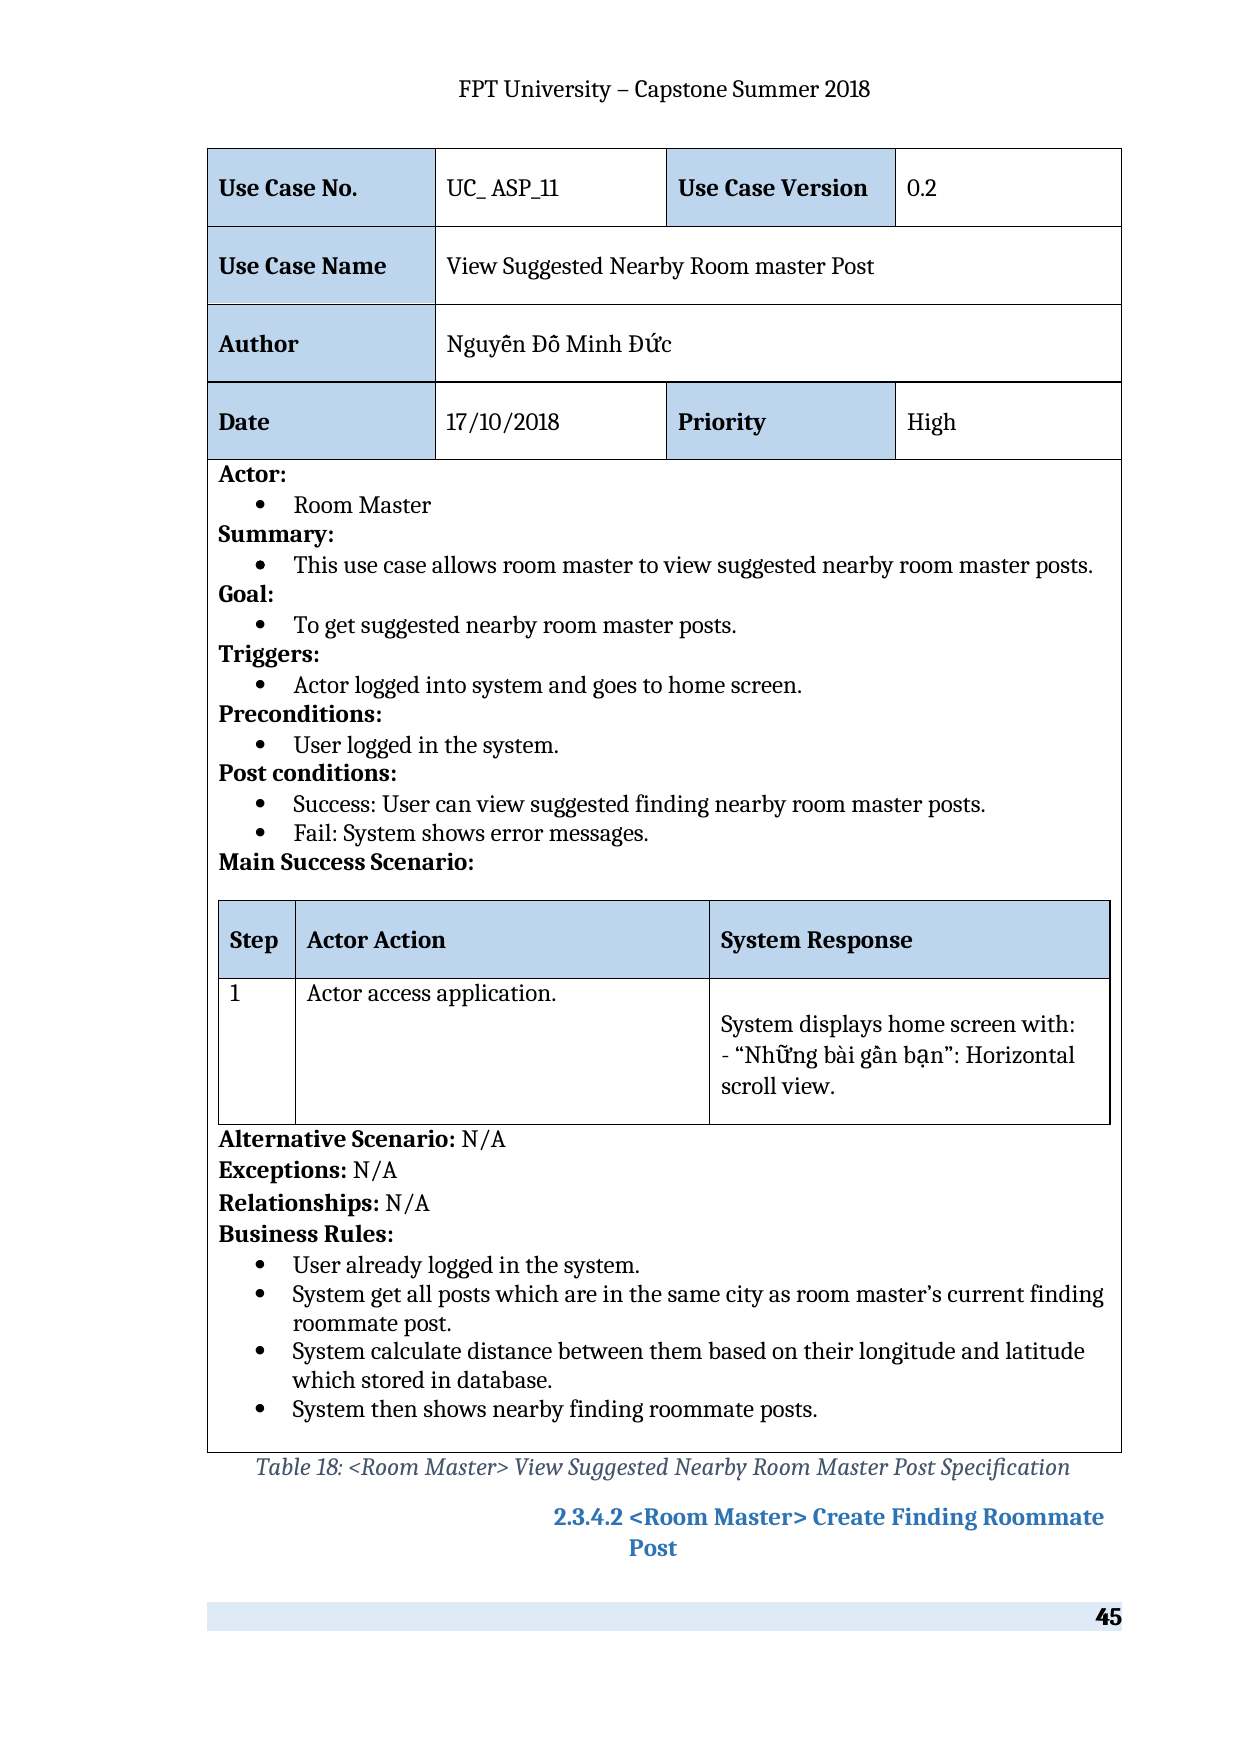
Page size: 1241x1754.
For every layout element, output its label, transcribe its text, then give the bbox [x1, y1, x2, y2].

subtitle <Room Master> Create Finding Roommate Post [554, 1503, 1122, 1563]
table_cell Use Case Version [667, 149, 895, 226]
table_cell 0.2 [896, 149, 1121, 226]
table_cell Date [208, 383, 435, 459]
table_cell View Suggested Nearby Room master Post [436, 227, 1121, 303]
table_cell Use Case Name [208, 227, 435, 303]
table_cell Use Case No. [208, 149, 435, 226]
table_cell Nguyễn Đỗ Minh Đức [436, 305, 1121, 381]
table_cell Author [208, 305, 435, 381]
table_cell 17/10/2018 [436, 383, 666, 459]
table_cell UC_ ASP_11 [436, 149, 666, 226]
table_cell Priority [667, 383, 895, 459]
table_cell High [896, 383, 1121, 459]
table_cell Actor: Room Master Summary: This use case allows room master to view suggested nearby room master posts. Goal: To get suggested nearby room master posts. Triggers: Actor logged into system and goes to home screen. Preconditions: User logged in the system. Post conditions: Success: User can view suggested finding nearby room master posts. Fail: System shows error messages. Main Success Scenario: Alternative Scenario: N/A Exceptions: N/A Relationships: N/A Business Rules: User already logged in the system. System get all posts which are in the same city as room master’s current finding roommate post. System calculate distance between them based on their longitude and latitude which stored in database. System then shows nearby finding roommate posts. [208, 460, 1121, 1452]
text Table 18: <Room Master> View Suggested Nearby Room Master Post Specification [207, 1453, 1122, 1482]
